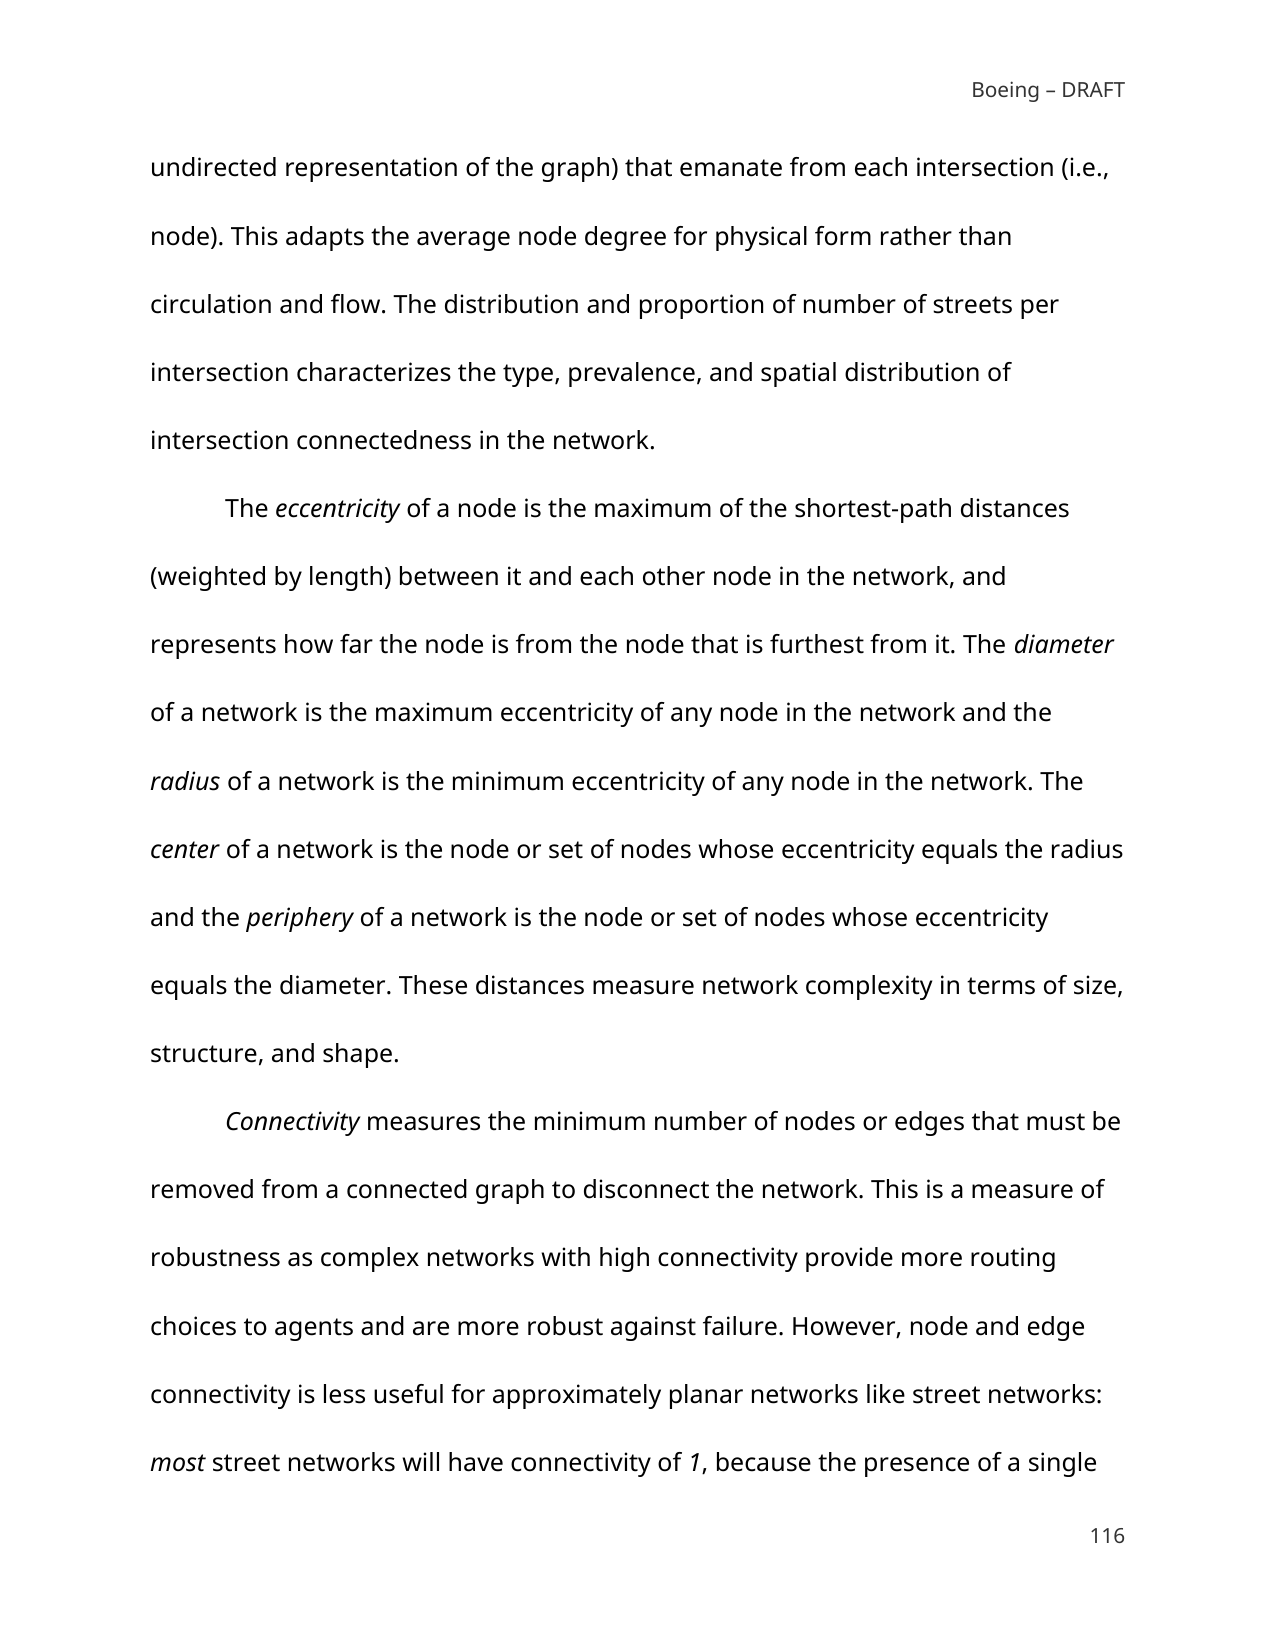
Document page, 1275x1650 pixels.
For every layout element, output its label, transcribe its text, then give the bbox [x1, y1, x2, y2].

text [150, 150, 1125, 457]
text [150, 1104, 1125, 1478]
text The eccentricity of a node is the maximum of the shortest-path distances (weighted by length) between it and each other node in the network, and represents how far the node is from the node that is furthest from it. The diameter of a network is the maximum eccentricity of any node in the network and the radius of a network is the minimum eccentricity of any node in the network. The center of a network is the node or set of nodes whose eccentricity equals the radius and the periphery of a network is the node or set of nodes whose eccentricity equals the diameter. These distances measure network complexity in terms of size, structure, and shape. [150, 491, 1125, 1070]
